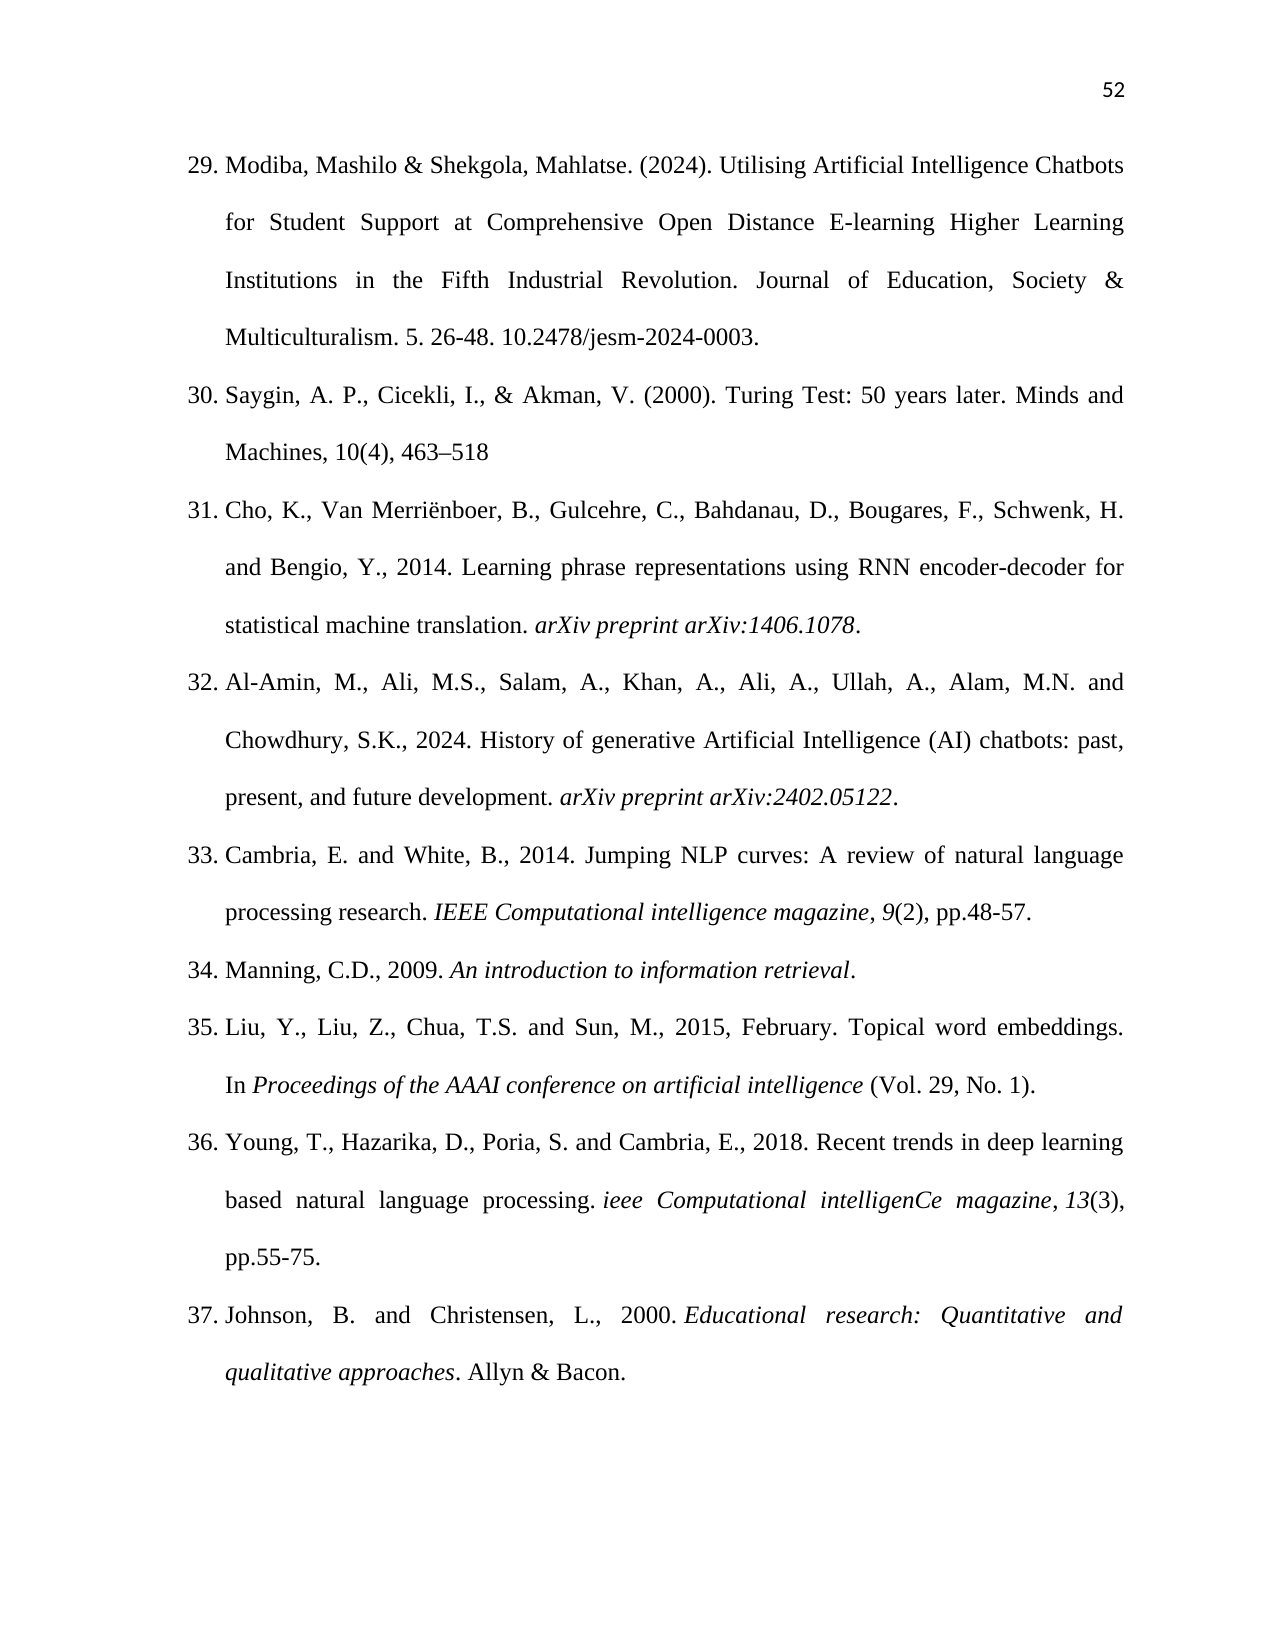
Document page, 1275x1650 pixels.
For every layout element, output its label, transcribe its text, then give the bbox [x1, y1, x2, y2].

list Johnson, B. and Christensen, L., 2000. Educational research: Quantitative and qualitative approaches. Allyn & Bacon. [187, 1300, 1125, 1386]
list Cambria, E. and White, B., 2014. Jumping NLP curves: A review of natural language processing research. IEEE Computational intelligence magazine, 9(2), pp.48-57. [187, 840, 1125, 926]
list Al-Amin, M., Ali, M.S., Salam, A., Khan, A., Ali, A., Ullah, A., Alam, M.N. and Chowdhury, S.K., 2024. History of generative Artificial Intelligence (AI) chatbots: past, present, and future development. arXiv preprint arXiv:2402.05122. [187, 667, 1125, 811]
list Saygin, A. P., Cicekli, I., & Akman, V. (2000). Turing Test: 50 years later. Minds and Machines, 10(4), 463–518 [187, 380, 1125, 466]
list Modiba, Mashilo & Shekgola, Mahlatse. (2024). Utilising Artificial Intelligence Chatbots for Student Support at Comprehensive Open Distance E-learning Higher Learning Institutions in the Fifth Industrial Revolution. Journal of Education, Society & Multiculturalism. 5. 26-48. 10.2478/jesm-2024-0003. [187, 150, 1125, 351]
list Liu, Y., Liu, Z., Chua, T.S. and Sun, M., 2015, February. Topical word embeddings. In Proceedings of the AAAI conference on artificial intelligence (Vol. 29, No. 1). [187, 1012, 1125, 1099]
list Young, T., Hazarika, D., Poria, S. and Cambria, E., 2018. Recent trends in deep learning based natural language processing. ieee Computational intelligenCe magazine, 13(3), pp.55-75. [187, 1127, 1125, 1271]
list Cho, K., Van Merriënboer, B., Gulcehre, C., Bahdanau, D., Bougares, F., Schwenk, H. and Bengio, Y., 2014. Learning phrase representations using RNN encoder-decoder for statistical machine translation. arXiv preprint arXiv:1406.1078. [187, 495, 1125, 639]
list Manning, C.D., 2009. An introduction to information retrieval. [187, 955, 1125, 984]
